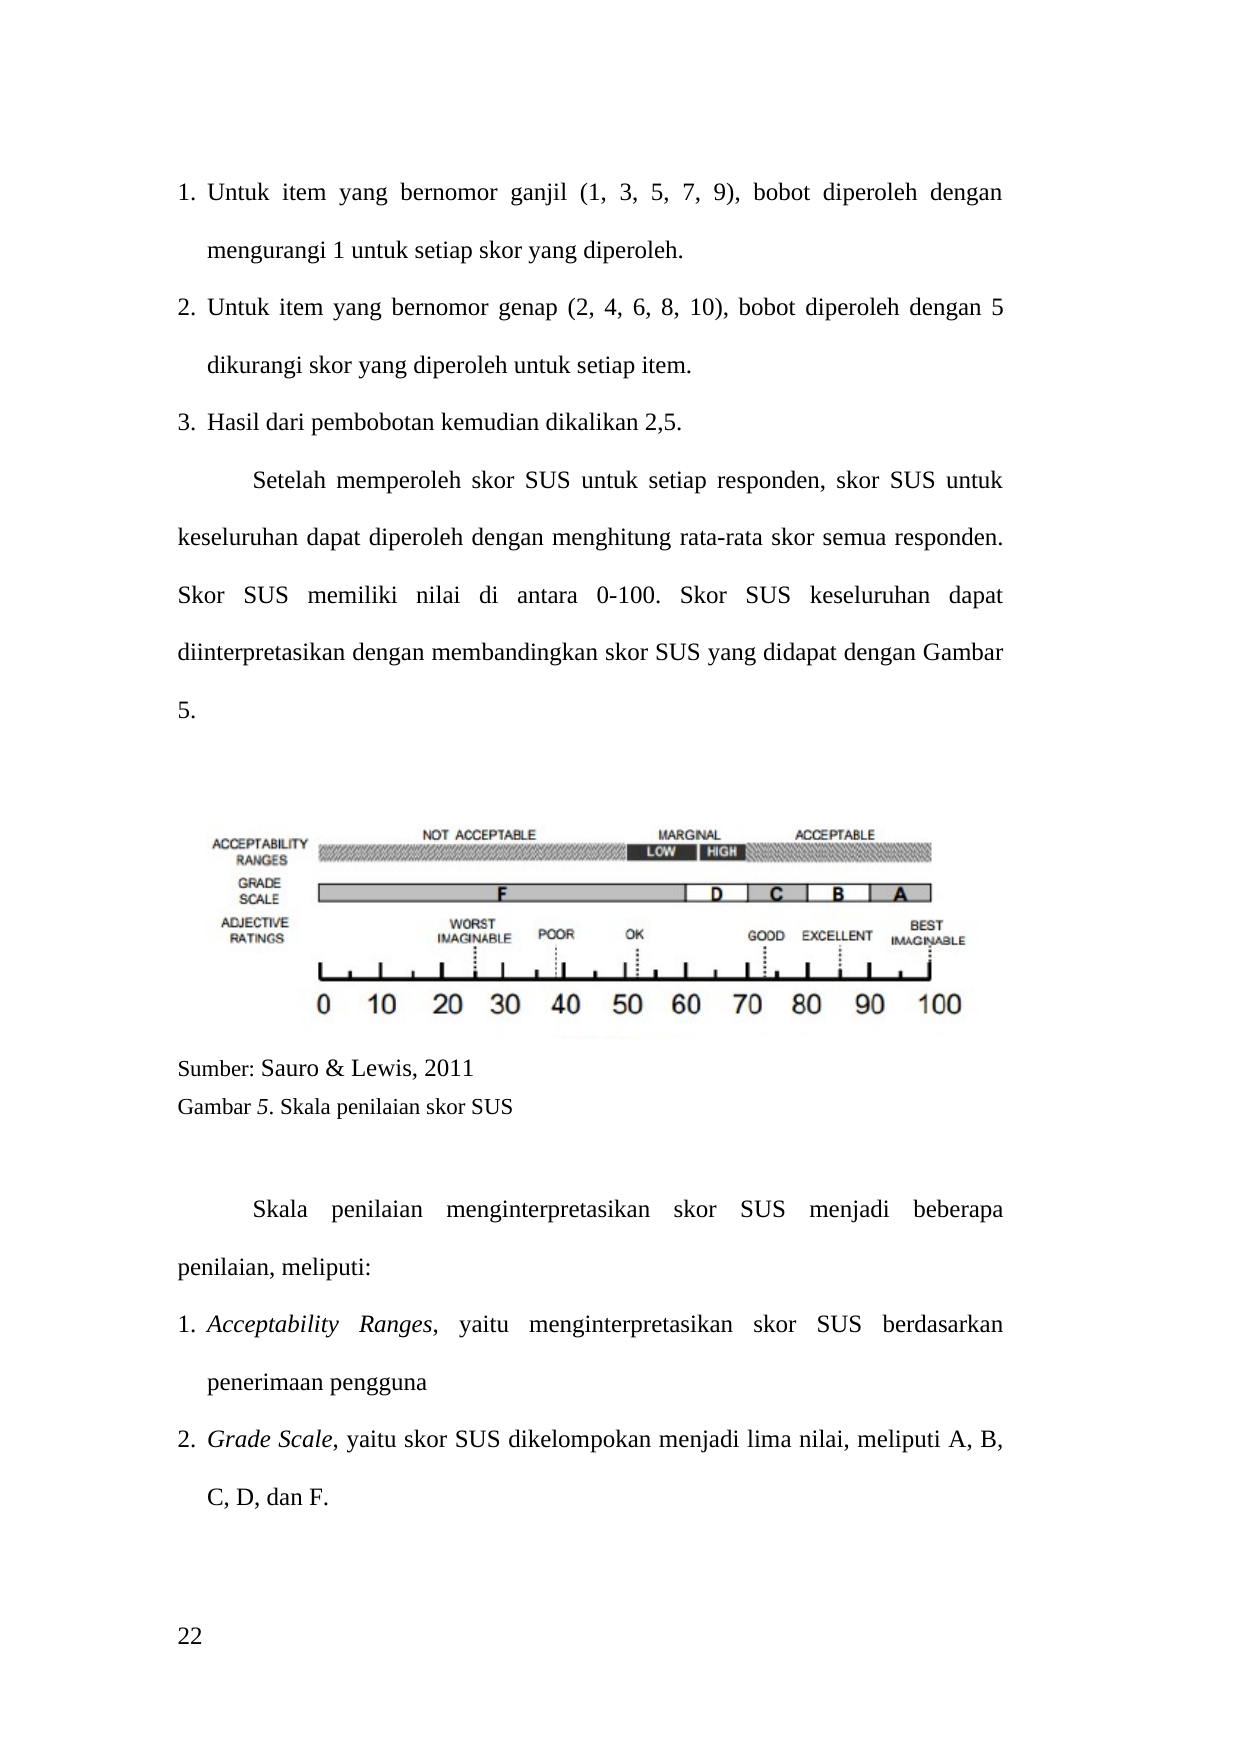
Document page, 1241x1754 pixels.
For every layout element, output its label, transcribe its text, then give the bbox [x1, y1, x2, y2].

list Grade Scale, yaitu skor SUS dikelompokan menjadi lima nilai, meliputi A, B, C, D, dan F. [177, 1424, 1004, 1510]
picture [192, 802, 990, 1039]
text Skala penilaian menginterpretasikan skor SUS menjadi beberapa penilaian, meliputi: [177, 1194, 1004, 1280]
list Untuk item yang bernomor genap (2, 4, 6, 8, 10), bobot diperoleh dengan 5 dikurangi skor yang diperoleh untuk setiap item. [177, 292, 1004, 378]
list Hasil dari pembobotan kemudian dikalikan 2,5. [177, 407, 1004, 436]
list Acceptability Ranges, yaitu menginterpretasikan skor SUS berdasarkan penerimaan pengguna [177, 1309, 1004, 1395]
text Setelah memperoleh skor SUS untuk setiap responden, skor SUS untuk keseluruhan dapat diperoleh dengan menghitung rata-rata skor semua responden. Skor SUS memiliki nilai di antara 0-100. Skor SUS keseluruhan dapat diinterpretasikan dengan membandingkan skor SUS yang didapat dengan Gambar 5. [177, 465, 1004, 723]
text Sumber: [177, 1053, 1004, 1081]
list Untuk item yang bernomor ganjil (1, 3, 5, 7, 9), bobot diperoleh dengan mengurangi 1 untuk setiap skor yang diperoleh. [177, 177, 1004, 263]
text Gambar 5. Skala penilaian skor SUS [177, 1093, 1004, 1119]
